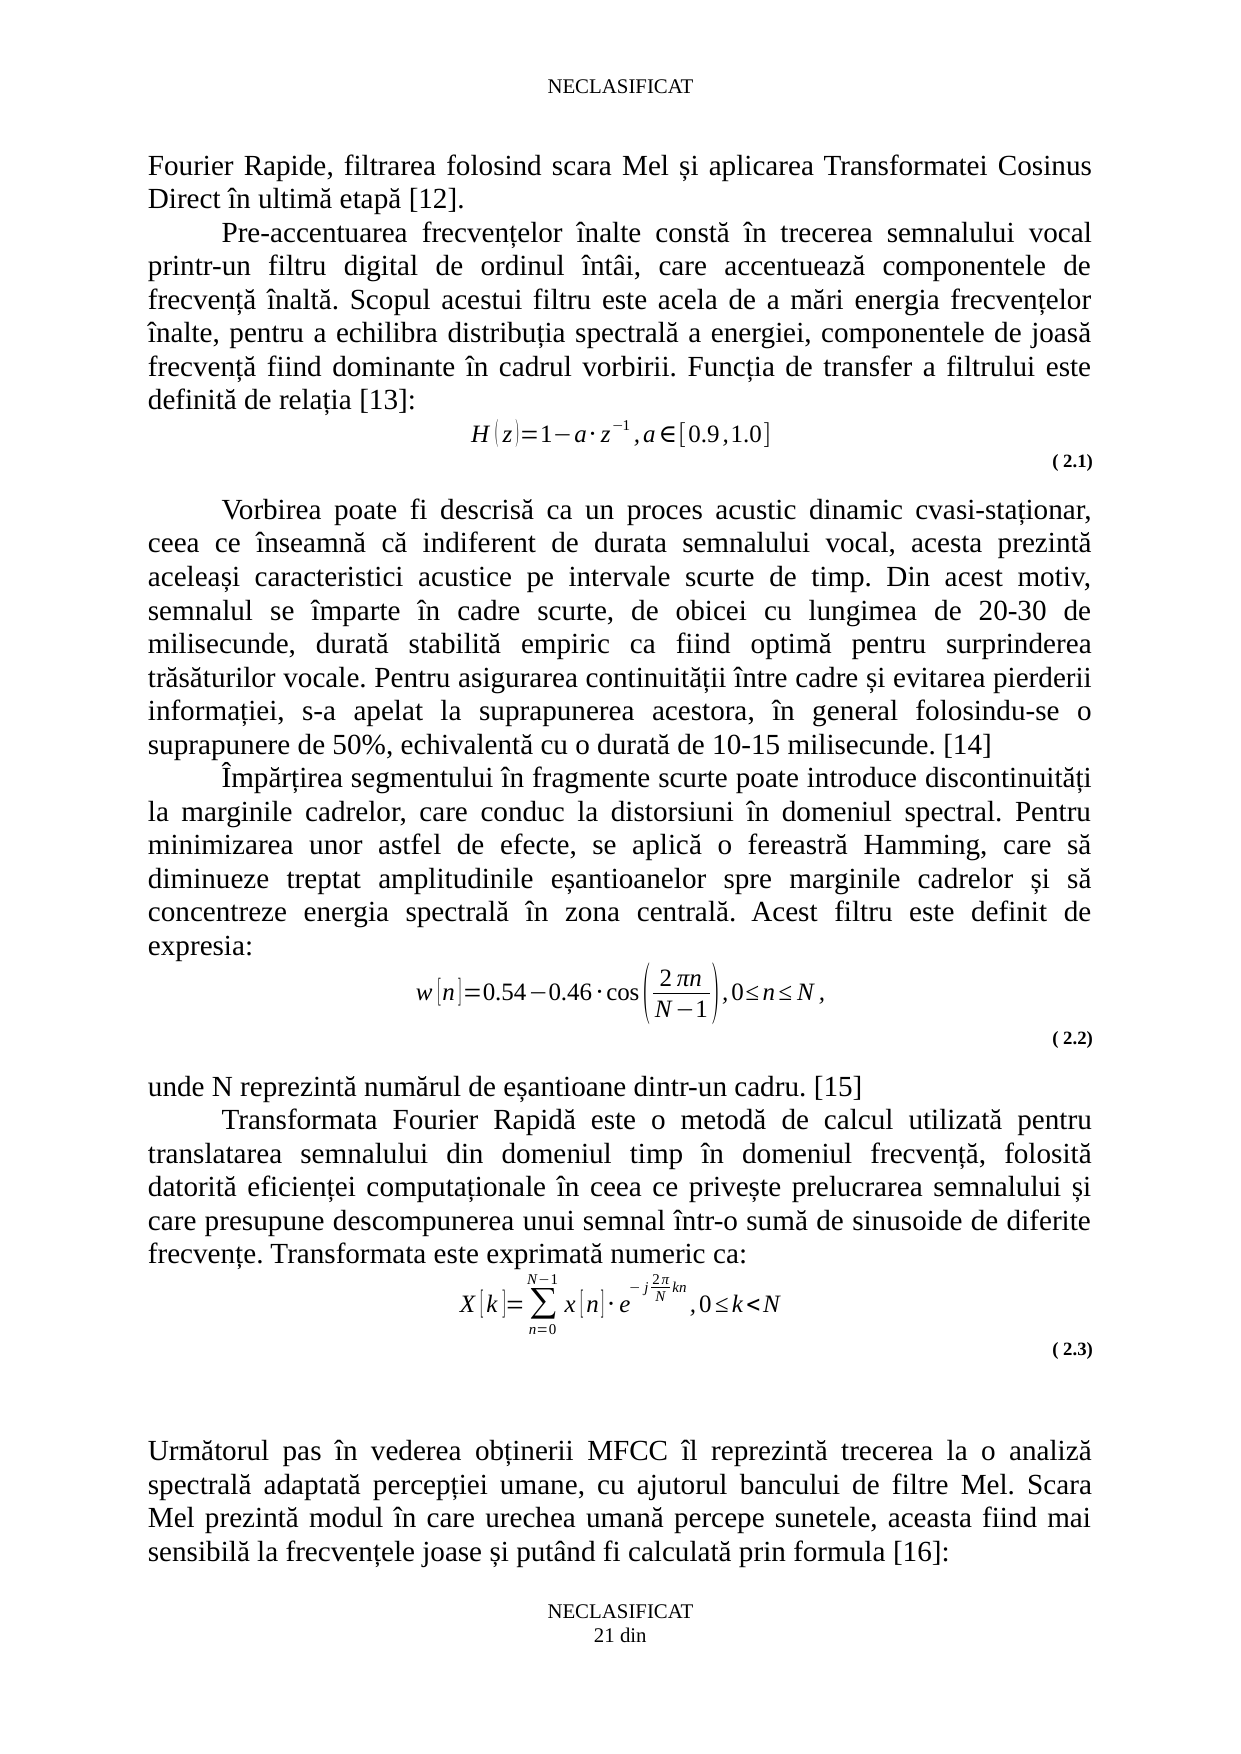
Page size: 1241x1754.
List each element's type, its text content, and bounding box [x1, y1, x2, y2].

text unde N reprezintă numărul de eșantioane dintr-un cadru. [15] [148, 1069, 1092, 1102]
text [148, 148, 1092, 215]
text Următorul pas în vederea obținerii MFCC îl reprezintă trecerea la o analiză spectrală adaptată percepției umane, cu ajutorul bancului de filtre Mel. Scara Mel prezintă modul în care urechea umană percepe sunetele, aceasta fiind mai sensibilă la frecvențele joase și putând fi calculată prin formula [16]: [148, 1433, 1092, 1568]
text ( 2.2) [148, 1027, 1092, 1048]
text Pre-accentuarea frecvențelor înalte constă în trecerea semnalului vocal printr-un filtru digital de ordinul întâi, care accentuează componentele de frecvență înaltă. Scopul acestui filtru este acela de a mări energia frecvențelor înalte, pentru a echilibra distribuția spectrală a energiei, componentele de joasă frecvență fiind dominante în cadrul vorbirii. Funcția de transfer a filtrului este definită de relația [13]: [148, 215, 1092, 416]
text Împărțirea segmentului în fragmente scurte poate introduce discontinuități la marginile cadrelor, care conduc la distorsiuni în domeniul spectral. Pentru minimizarea unor astfel de efecte, se aplică o fereastră Hamming, care să diminueze treptat amplitudinile eșantioanelor spre marginile cadrelor și să concentreze energia spectrală în zona centrală. Acest filtru este definit de expresia: [148, 760, 1092, 962]
text ( 2.3) [148, 1338, 1092, 1360]
text Transformata Fourier Rapidă este o metodă de calcul utilizată pentru translatarea semnalului din domeniul timp în domeniul frecvență, folosită datorită eficienței computaționale în ceea ce privește prelucrarea semnalului și care presupune descompunerea unui semnal într-o sumă de sinusoide de diferite frecvențe. Transformata este exprimată numeric ca: [148, 1102, 1092, 1270]
text ( 2.1) [148, 449, 1092, 471]
text Vorbirea poate fi descrisă ca un proces acustic dinamic cvasi-staționar, ceea ce înseamnă că indiferent de durata semnalului vocal, acesta prezintă aceleași caracteristici acustice pe intervale scurte de timp. Din acest motiv, semnalul se împarte în cadre scurte, de obicei cu lungimea de 20-30 de milisecunde, durată stabilită empiric ca fiind optimă pentru surprinderea trăsăturilor vocale. Pentru asigurarea continuității între cadre și evitarea pierderii informației, s-a apelat la suprapunerea acestora, în general folosindu-se o suprapunere de 50%, echivalentă cu o durată de 10-15 milisecunde. [14] [148, 492, 1092, 760]
